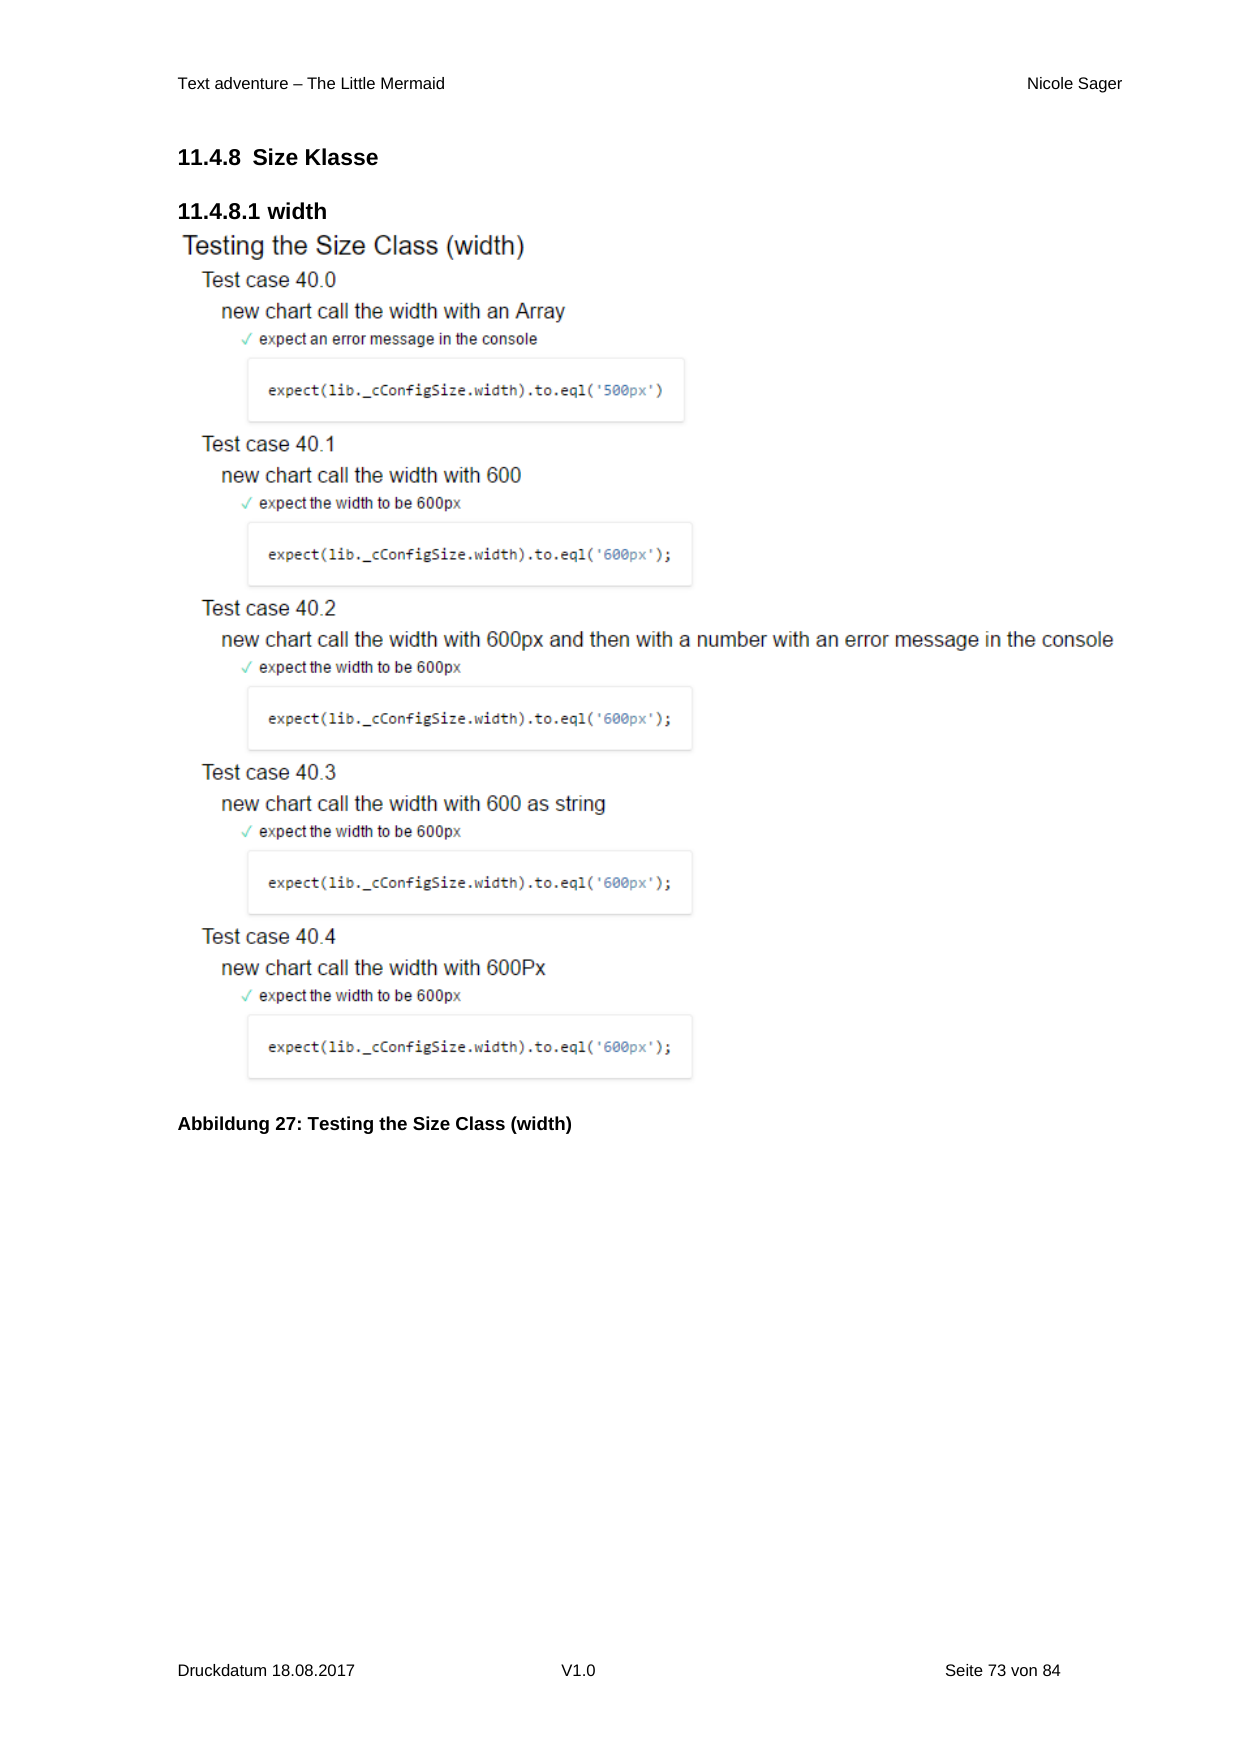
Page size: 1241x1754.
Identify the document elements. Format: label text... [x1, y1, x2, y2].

subtitle width [177, 198, 1122, 224]
subtitle Size Klasse [177, 144, 1122, 171]
picture [177, 230, 1123, 1086]
